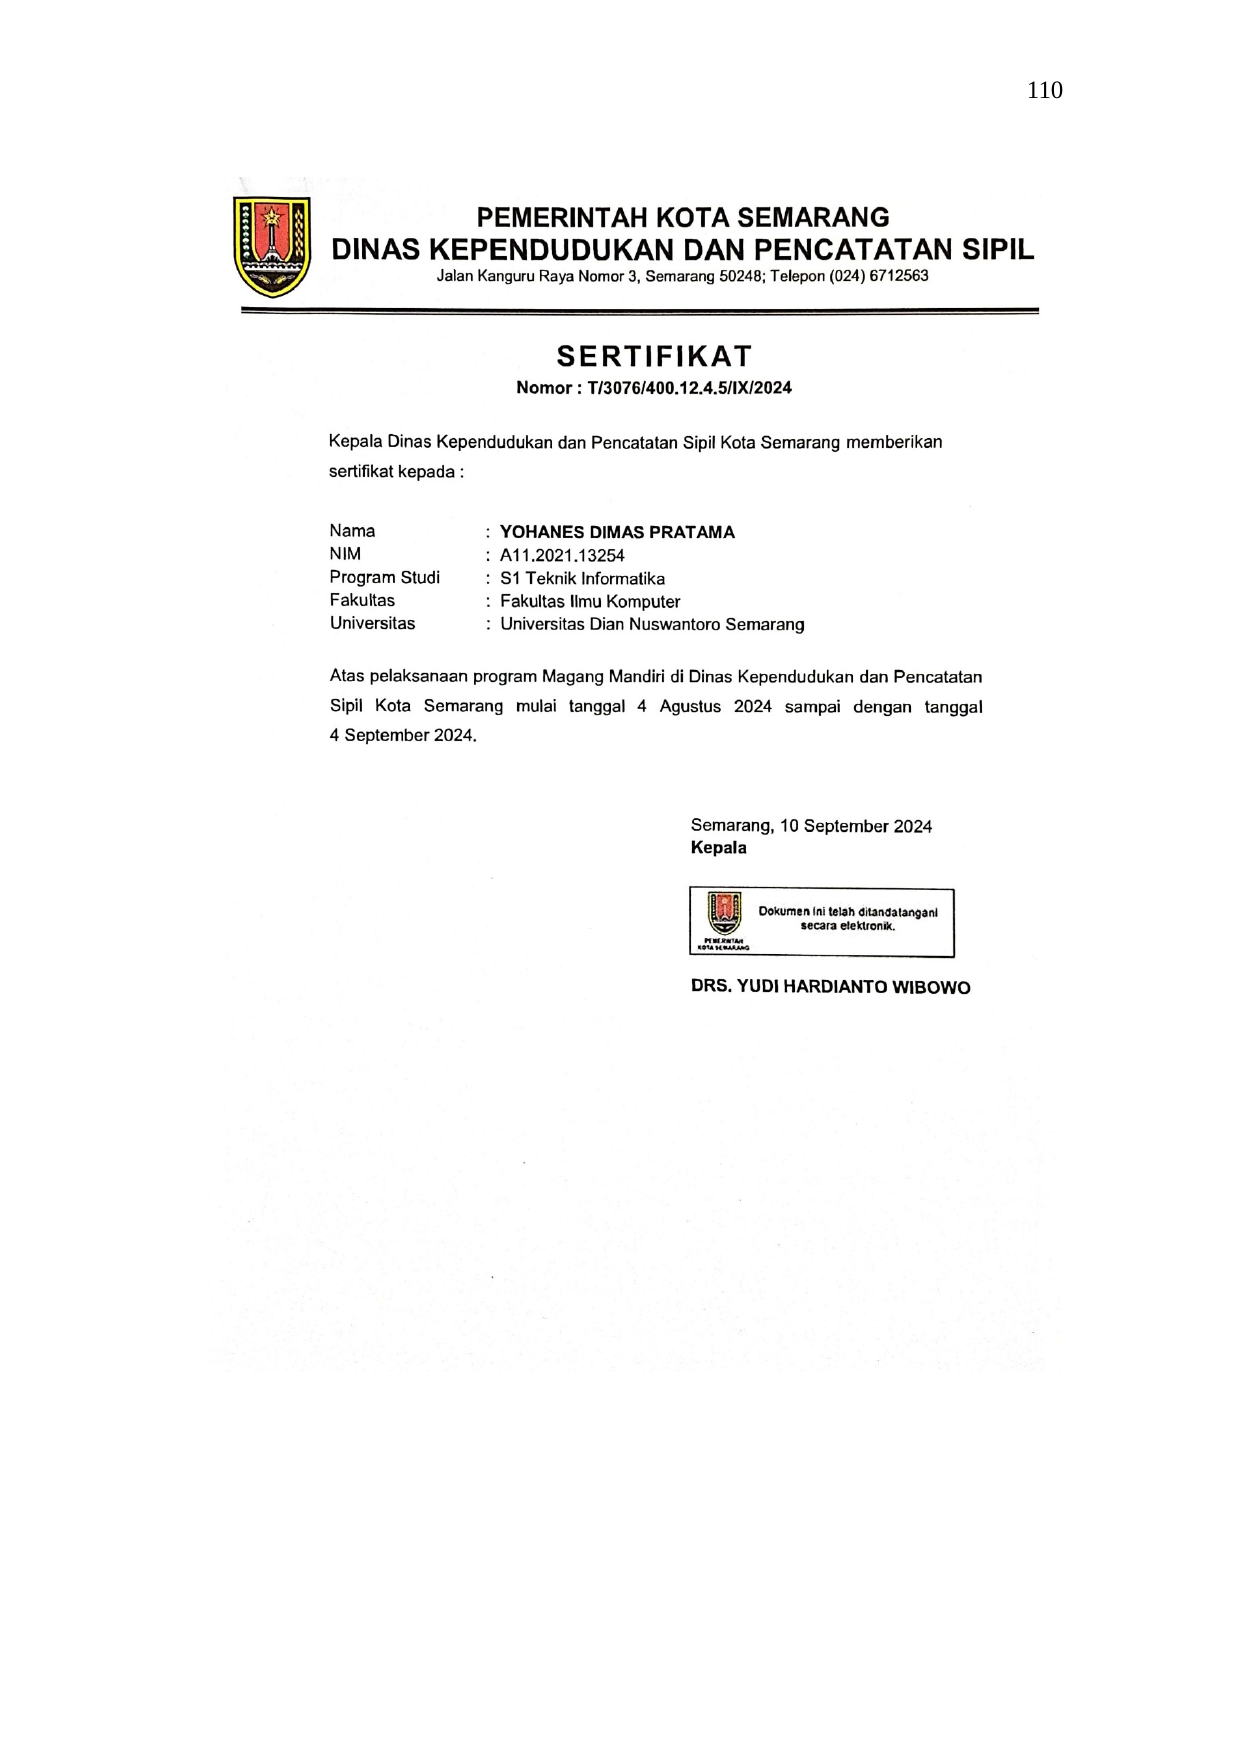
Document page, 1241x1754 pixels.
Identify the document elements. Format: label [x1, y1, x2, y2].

picture [206, 177, 1061, 1372]
